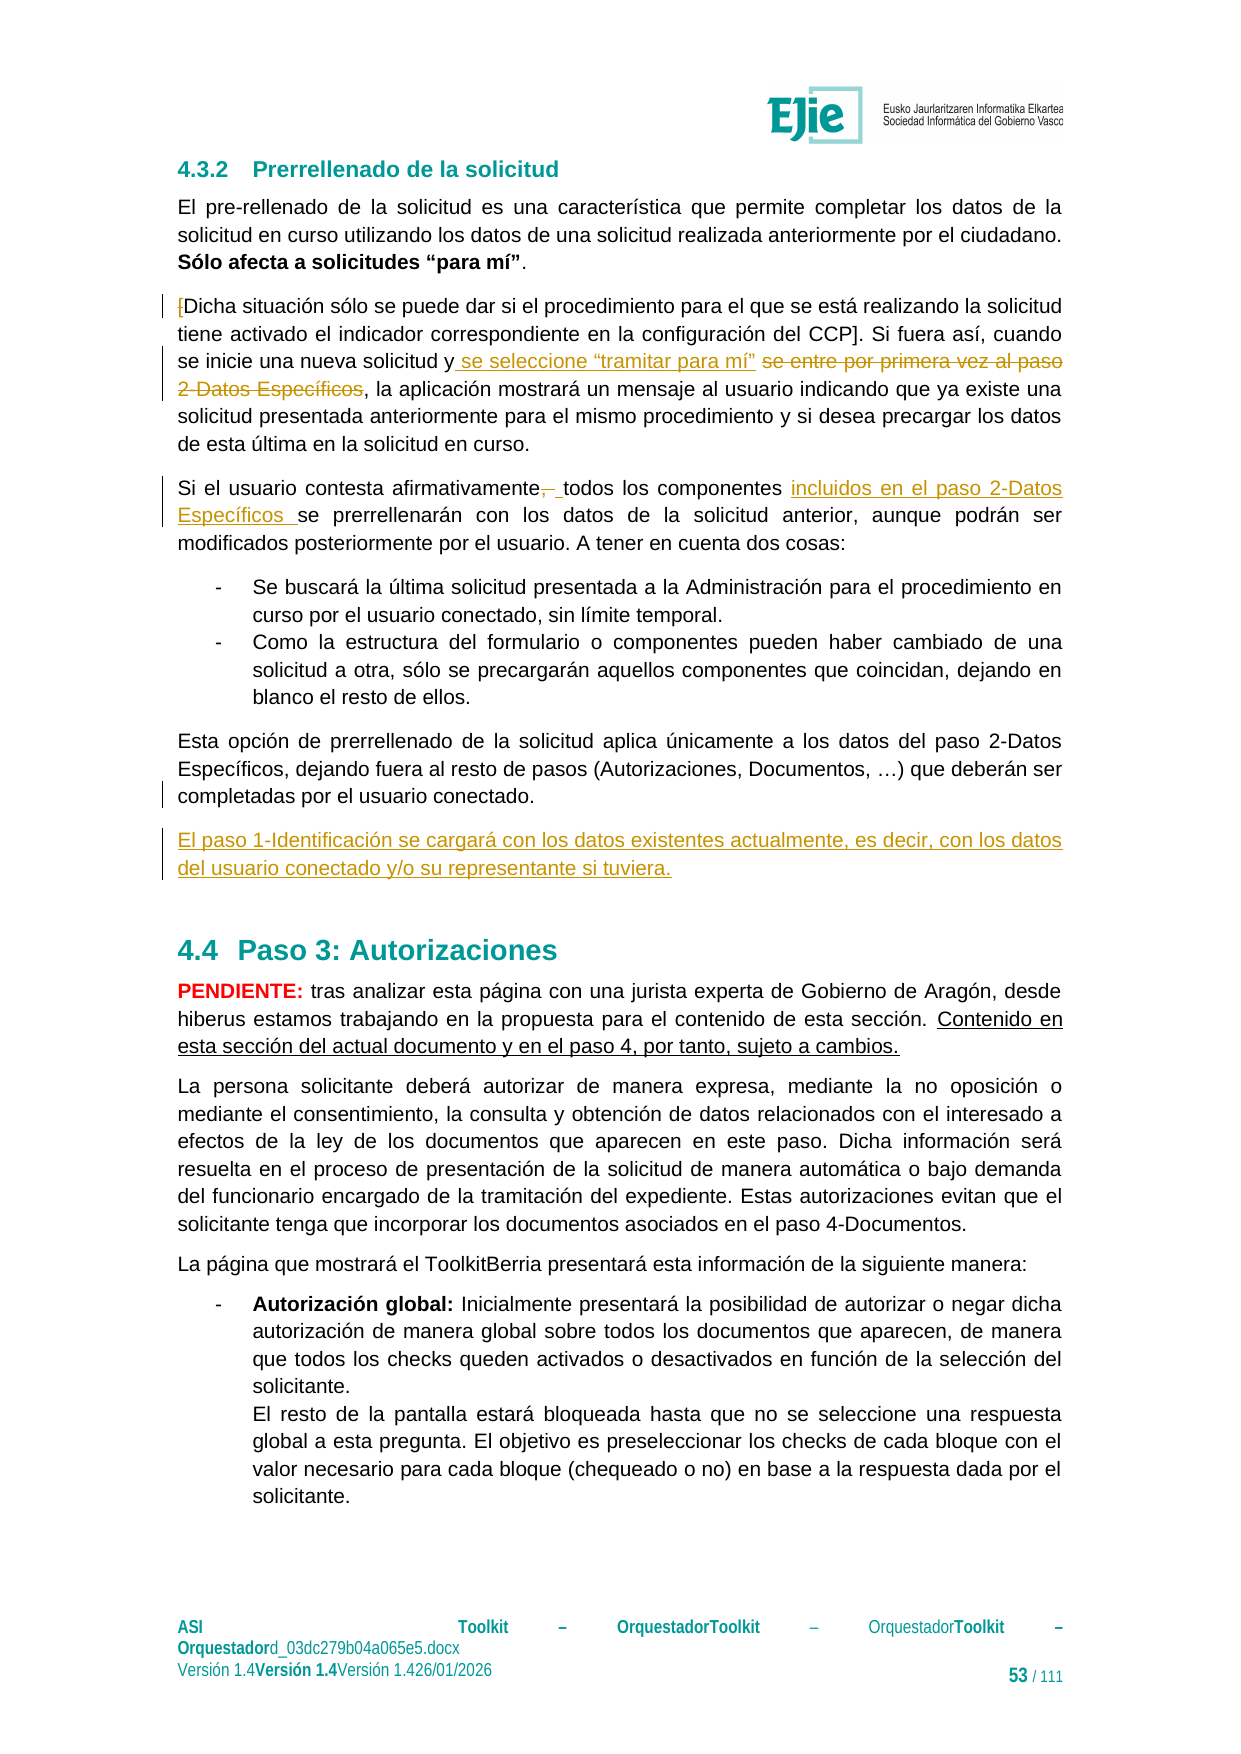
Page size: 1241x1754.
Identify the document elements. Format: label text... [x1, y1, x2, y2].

subtitle Paso 3: Autorizaciones [177, 933, 1063, 967]
list El resto de la pantalla estará bloqueada hasta que no se seleccione una respuesta global a esta pregunta. El objetivo es preseleccionar los checks de cada bloque con el valor necesario para cada bloque (chequeado o no) en base a la respuesta dada por el solicitante. [252, 1402, 1063, 1508]
text Esta opción de prerrellenado de la solicitud aplica únicamente a los datos del paso 2-Datos Específicos, dejando fuera al resto de pasos (Autorizaciones, Documentos, …) que deberán ser completadas por el usuario conectado. [177, 729, 1063, 808]
list Autorización global: Inicialmente presentará la posibilidad de autorizar o negar dicha autorización de manera global sobre todos los documentos que aparecen, de manera que todos los checks queden activados o desactivados en función de la selección del solicitante. [215, 1292, 1063, 1398]
picture [767, 86, 1064, 144]
text Si el usuario contesta afirmativamentetodos los componentes se prerrellenarán con los datos de la solicitud anterior, aunque podrán ser modificados posteriormente por el usuario. A tener en cuenta dos cosas: [177, 476, 1063, 555]
text El pre-rellenado de la solicitud es una característica que permite completar los datos de la solicitud en curso utilizando los datos de una solicitud realizada anteriormente por el ciudadano. Sólo afecta a solicitudes “para mí”. [177, 195, 1063, 274]
list Se buscará la última solicitud presentada a la Administración para el procedimiento en curso por el usuario conectado, sin límite temporal. [215, 575, 1063, 626]
text Dicha situación sólo se puede dar si el procedimiento para el que se está realizando la solicitud tiene activado el indicador correspondiente en la configuración del CCP]. Si fuera así, cuando se inicie una nueva solicitud y , la aplicación mostrará un mensaje al usuario indicando que ya existe una solicitud presentada anteriormente para el mismo procedimiento y si desea precargar los datos de esta última en la solicitud en curso. [177, 294, 1063, 456]
text PENDIENTE: tras analizar esta página con una jurista experta de Gobierno de Aragón, desde hiberus estamos trabajando en la propuesta para el contenido de esta sección. Contenido en esta sección del actual documento y en el paso 4, por tanto, sujeto a cambios. [177, 979, 1063, 1058]
subtitle Prerrellenado de la solicitud [177, 156, 1063, 182]
text La persona solicitante deberá autorizar de manera expresa, mediante la no oposición o mediante el consentimiento, la consulta y obtención de datos relacionados con el interesado a efectos de la ley de los documentos que aparecen en este paso. Dicha información será resuelta en el proceso de presentación de la solicitud de manera automática o bajo demanda del funcionario encargado de la tramitación del expediente. Estas autorizaciones evitan que el solicitante tenga que incorporar los documentos asociados en el paso 4-Documentos. [177, 1074, 1063, 1236]
text La página que mostrará el ToolkitBerria presentará esta información de la siguiente manera: [177, 1252, 1063, 1276]
list Como la estructura del formulario o componentes pueden haber cambiado de una solicitud a otra, sólo se precargarán aquellos componentes que coincidan, dejando en blanco el resto de ellos. [215, 630, 1063, 709]
